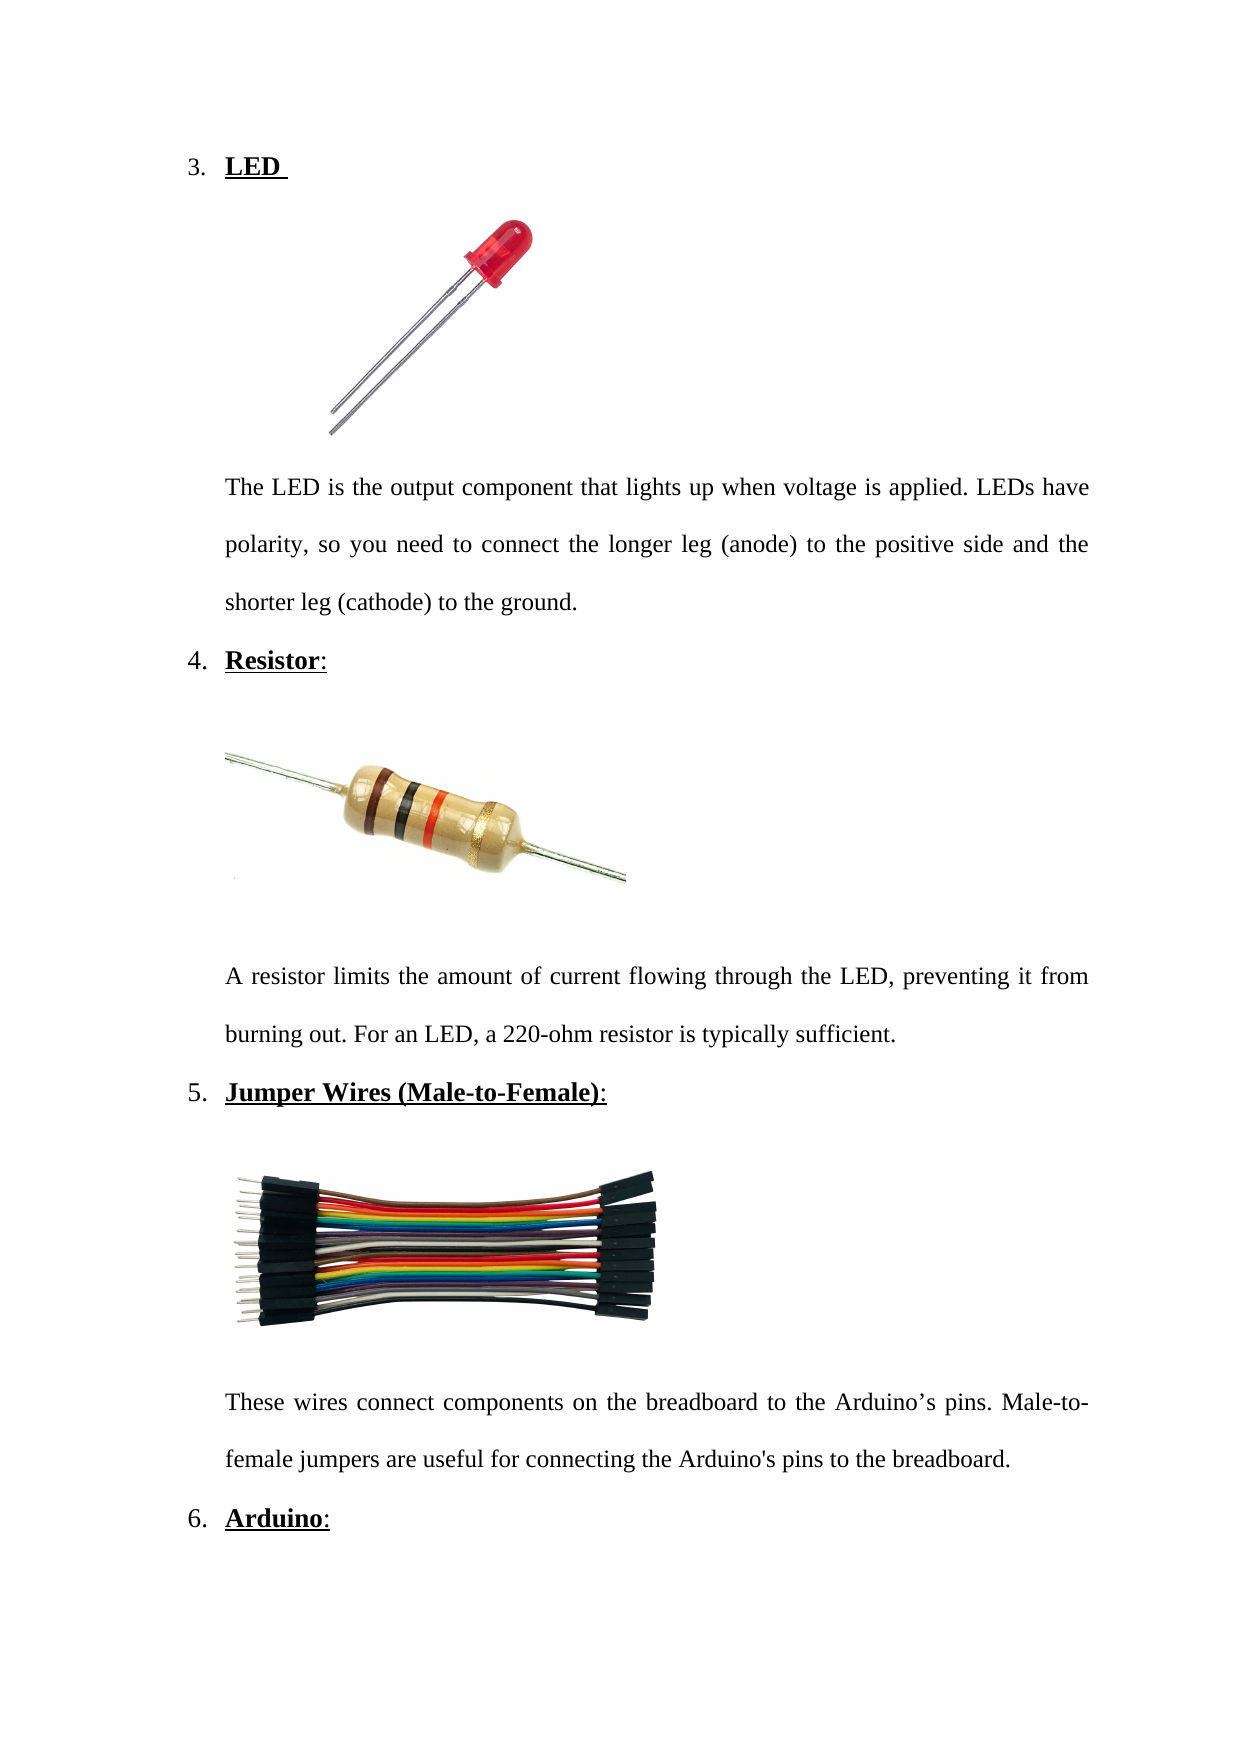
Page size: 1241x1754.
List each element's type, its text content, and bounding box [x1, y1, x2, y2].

list LED [187, 150, 1090, 181]
text The LED is the output component that lights up when voltage is applied. LEDs have polarity, so you need to connect the longer leg (anode) to the positive side and the shorter leg (cathode) to the ground. [225, 472, 1090, 616]
picture [225, 212, 636, 444]
list Arduino: [187, 1502, 1090, 1533]
picture [225, 706, 626, 933]
list Resistor: [187, 644, 1090, 676]
text These wires connect components on the breadboard to the Arduino’s pins. Male-to-female jumpers are useful for connecting the Arduino's pins to the breadboard. [225, 1387, 1090, 1473]
picture [225, 1138, 664, 1359]
text A resistor limits the amount of current flowing through the LED, preventing it from burning out. For an LED, a 220-ohm resistor is typically sufficient. [225, 961, 1090, 1048]
list Jumper Wires (Male-to-Female): [187, 1076, 1090, 1107]
